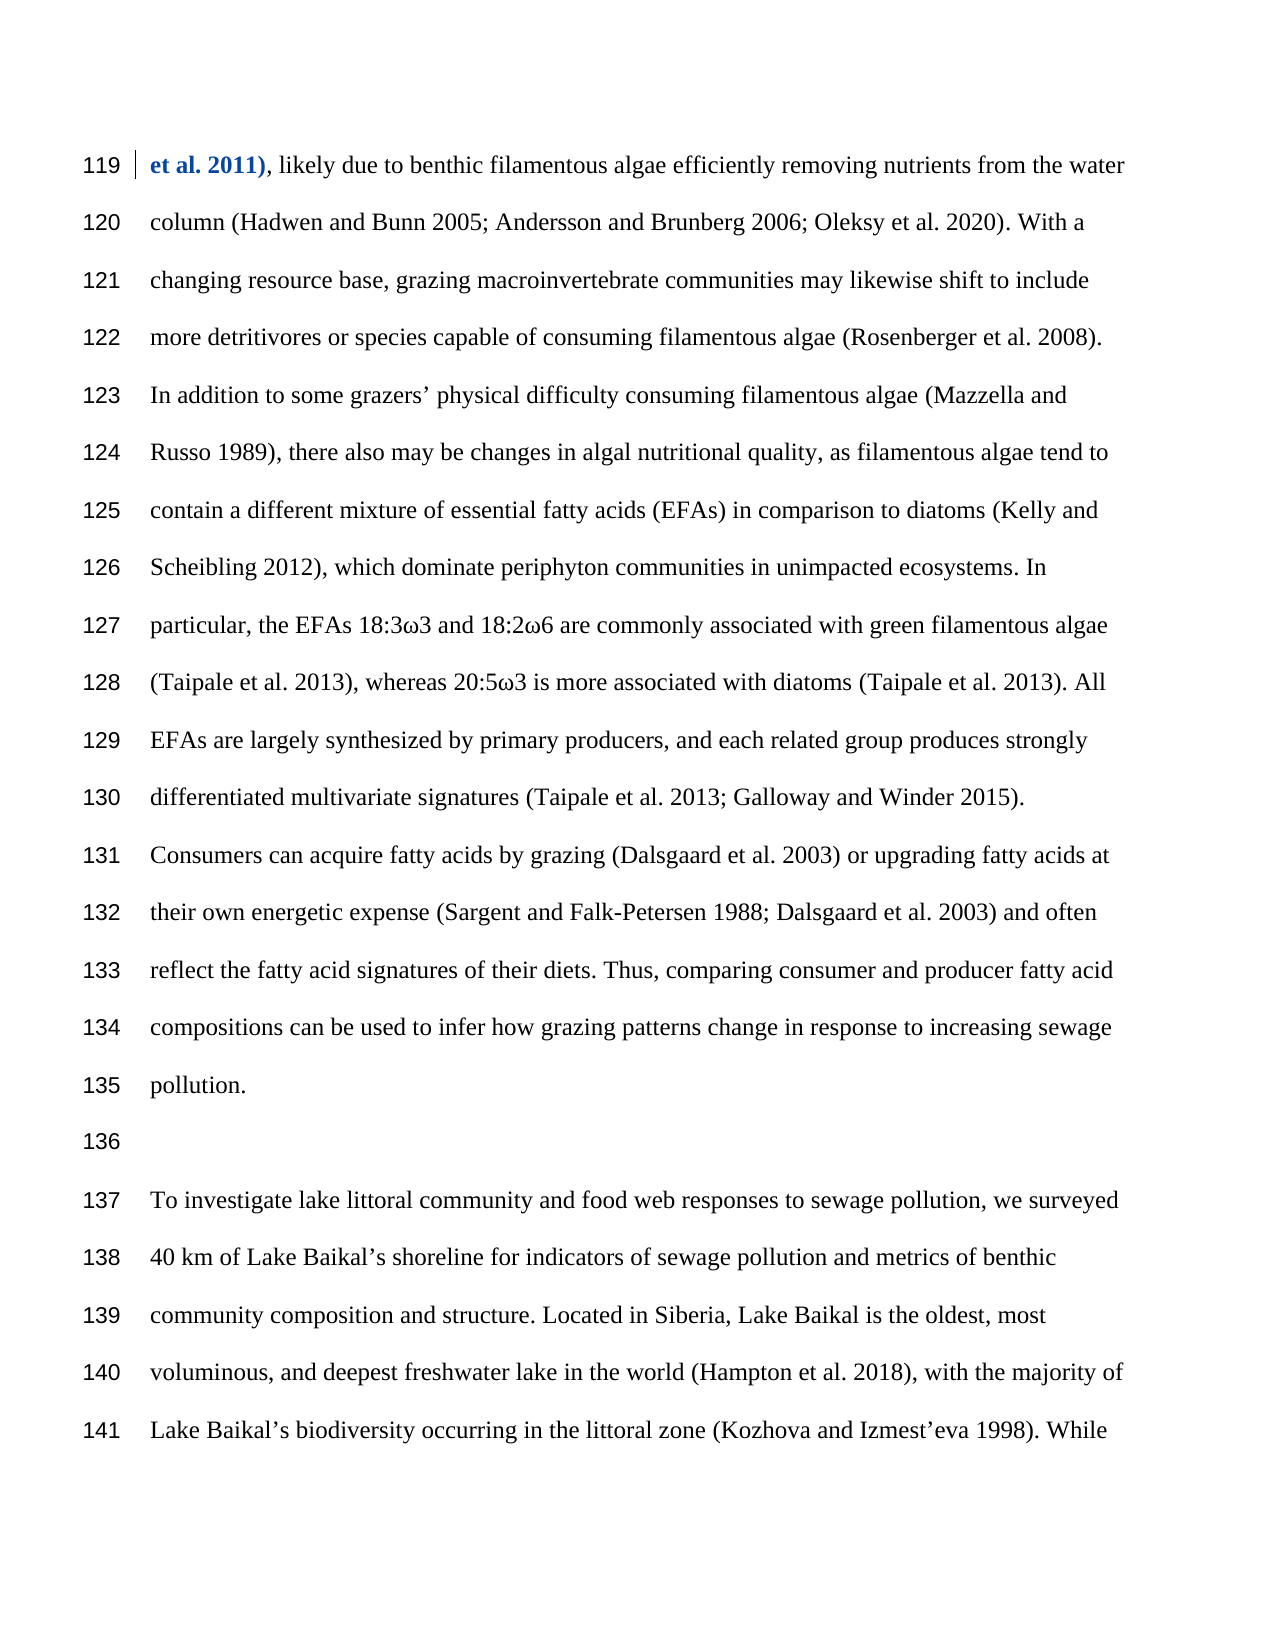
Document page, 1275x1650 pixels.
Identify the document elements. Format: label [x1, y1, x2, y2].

text [150, 150, 1125, 1099]
text [150, 1185, 1125, 1444]
